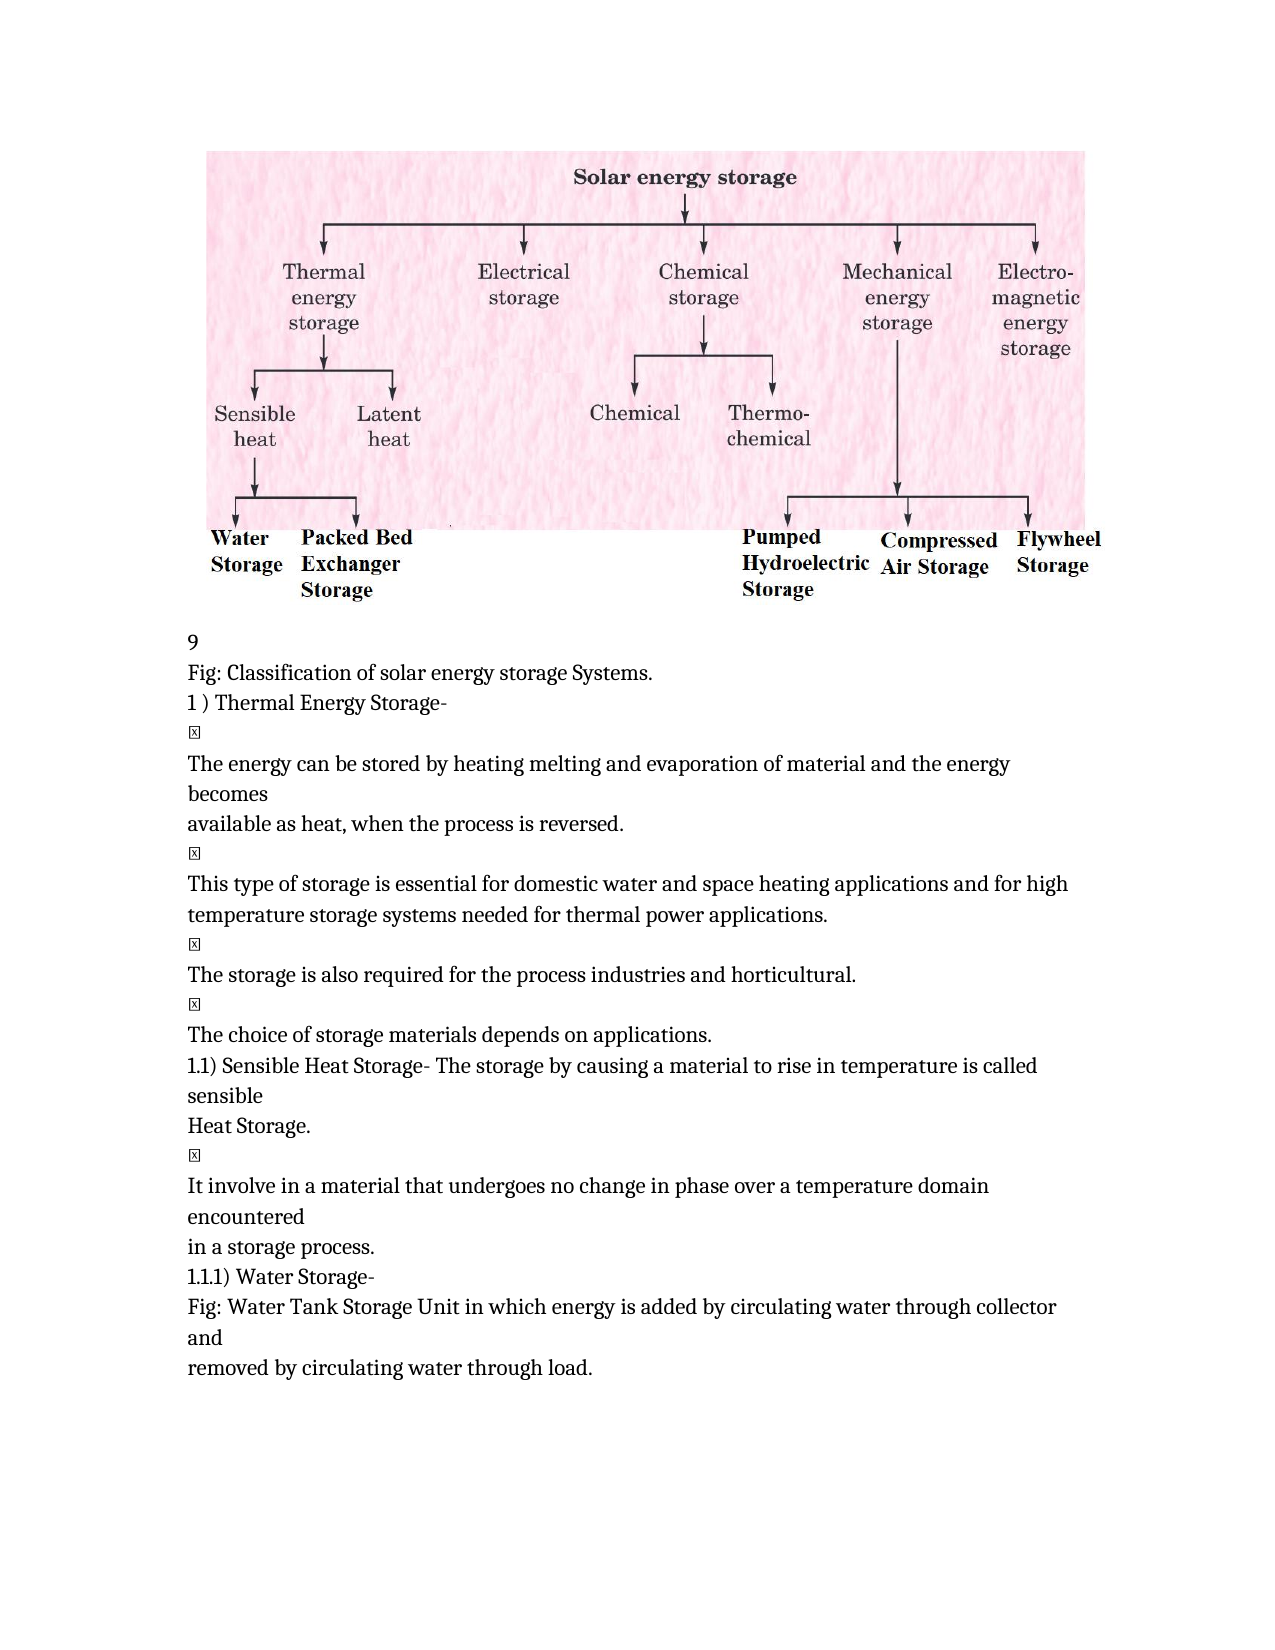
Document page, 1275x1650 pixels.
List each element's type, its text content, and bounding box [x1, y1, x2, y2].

picture [206, 150, 1107, 605]
text 9 Fig: Classification of solar energy storage Systems. 1 ) Thermal Energy Storage-  The energy can be stored by heating melting and evaporation of material and the energy becomes available as heat, when the process is reversed.  This type of storage is essential for domestic water and space heating applications and for high temperature storage systems needed for thermal power applications.  The storage is also required for the process industries and horticultural.  The choice of storage materials depends on applications. 1.1) Sensible Heat Storage- The storage by causing a material to rise in temperature is called sensible Heat Storage.  It involve in a material that undergoes no change in phase over a temperature domain encountered in a storage process. 1.1.1) Water Storage- Fig: Water Tank Storage Unit in which energy is added by circulating water through collector and removed by circulating water through load. [187, 629, 1087, 1411]
